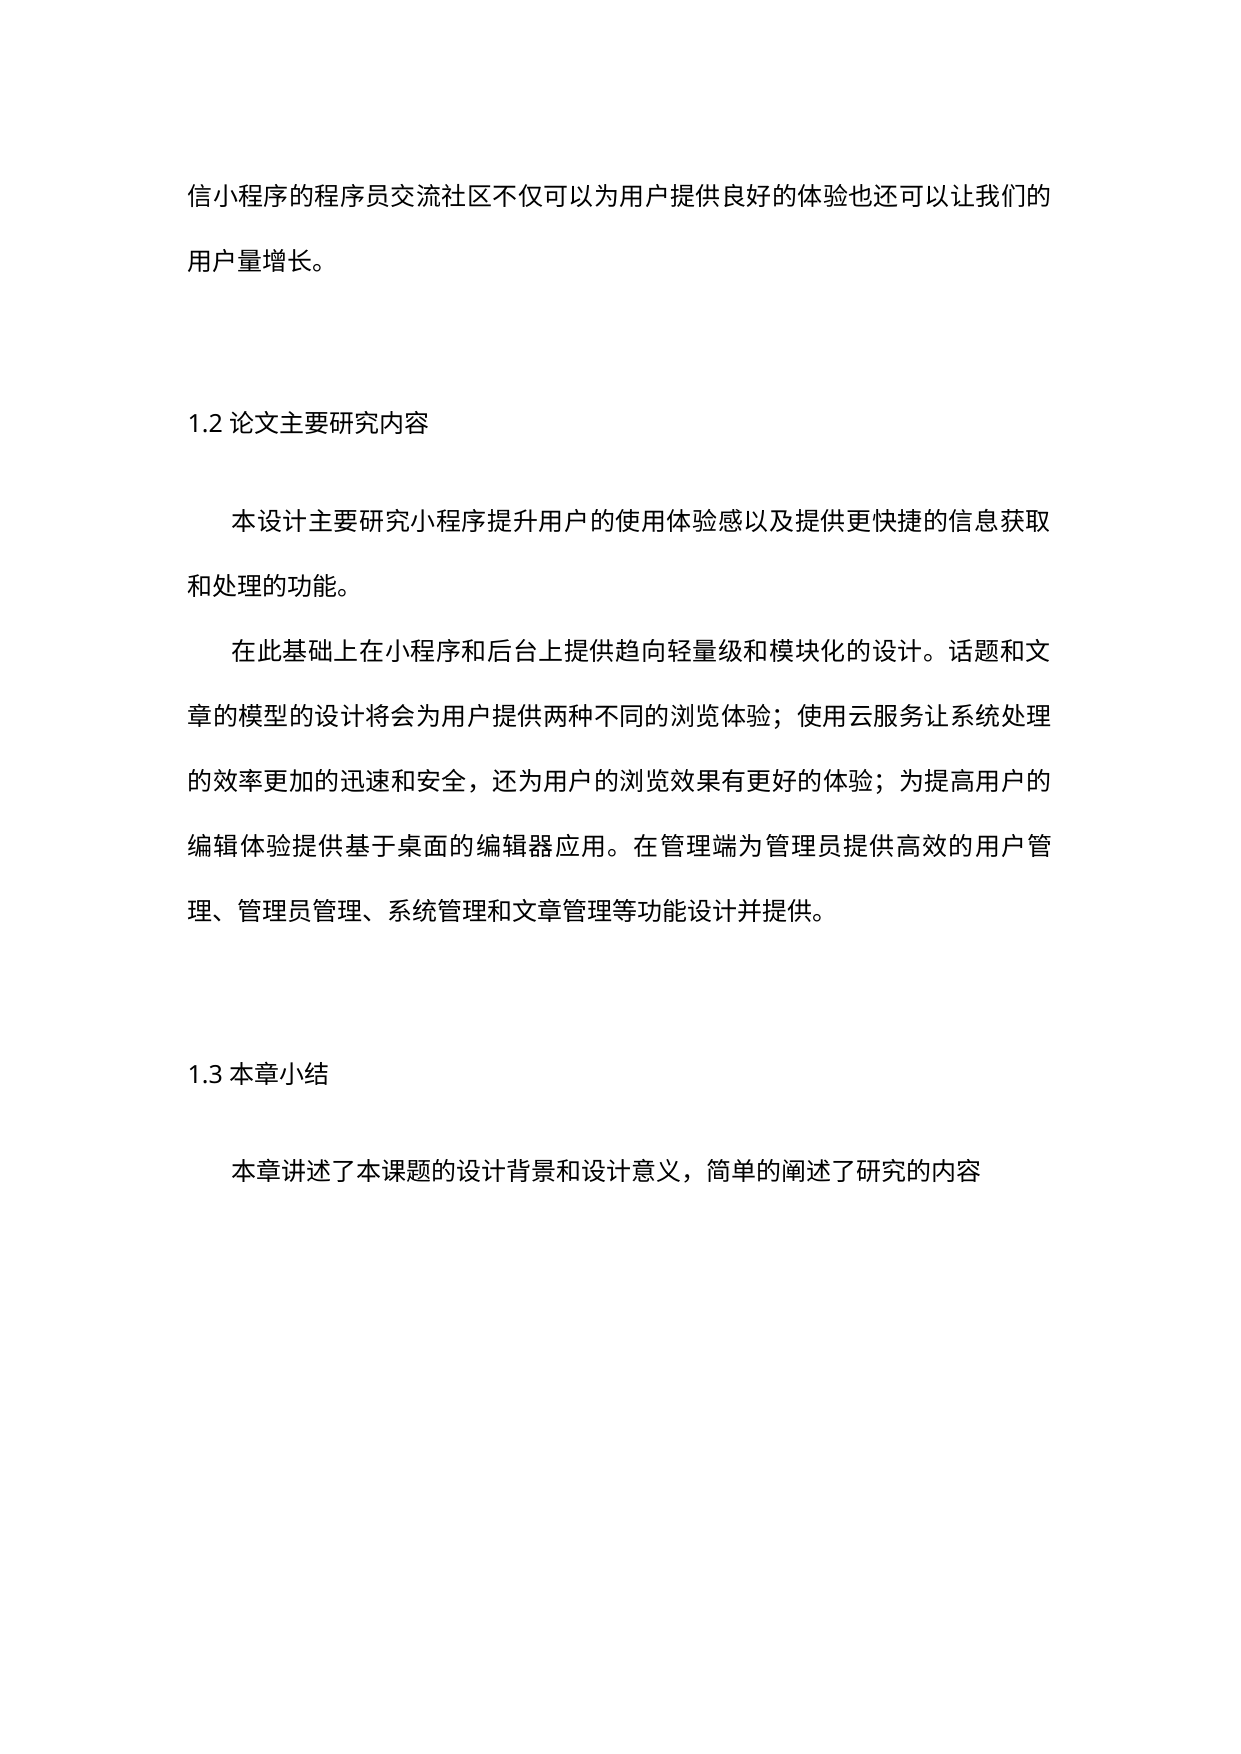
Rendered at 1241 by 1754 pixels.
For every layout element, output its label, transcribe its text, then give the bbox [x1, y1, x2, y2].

list 本设计主要研究小程序提升用户的使用体验感以及提供更快捷的信息获取和处理的功能。 [187, 487, 1053, 617]
list 在此基础上在小程序和后台上提供趋向轻量级和模块化的设计。话题和文章的模型的设计将会为用户提供两种不同的浏览体验；使用云服务让系统处理的效率更加的迅速和安全，还为用户的浏览效果有更好的体验；为提高用户的编辑体验提供基于桌面的编辑器应用。在管理端为管理员提供高效的用户管理、管理员管理、系统管理和文章管理等功能设计并提供。 [187, 617, 1053, 942]
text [187, 162, 1053, 292]
list 本章小结 [187, 1040, 1053, 1105]
list 本章讲述了本课题的设计背景和设计意义，简单的阐述了研究的内容 [187, 1137, 1053, 1202]
list 论文主要研究内容 [187, 389, 1053, 454]
